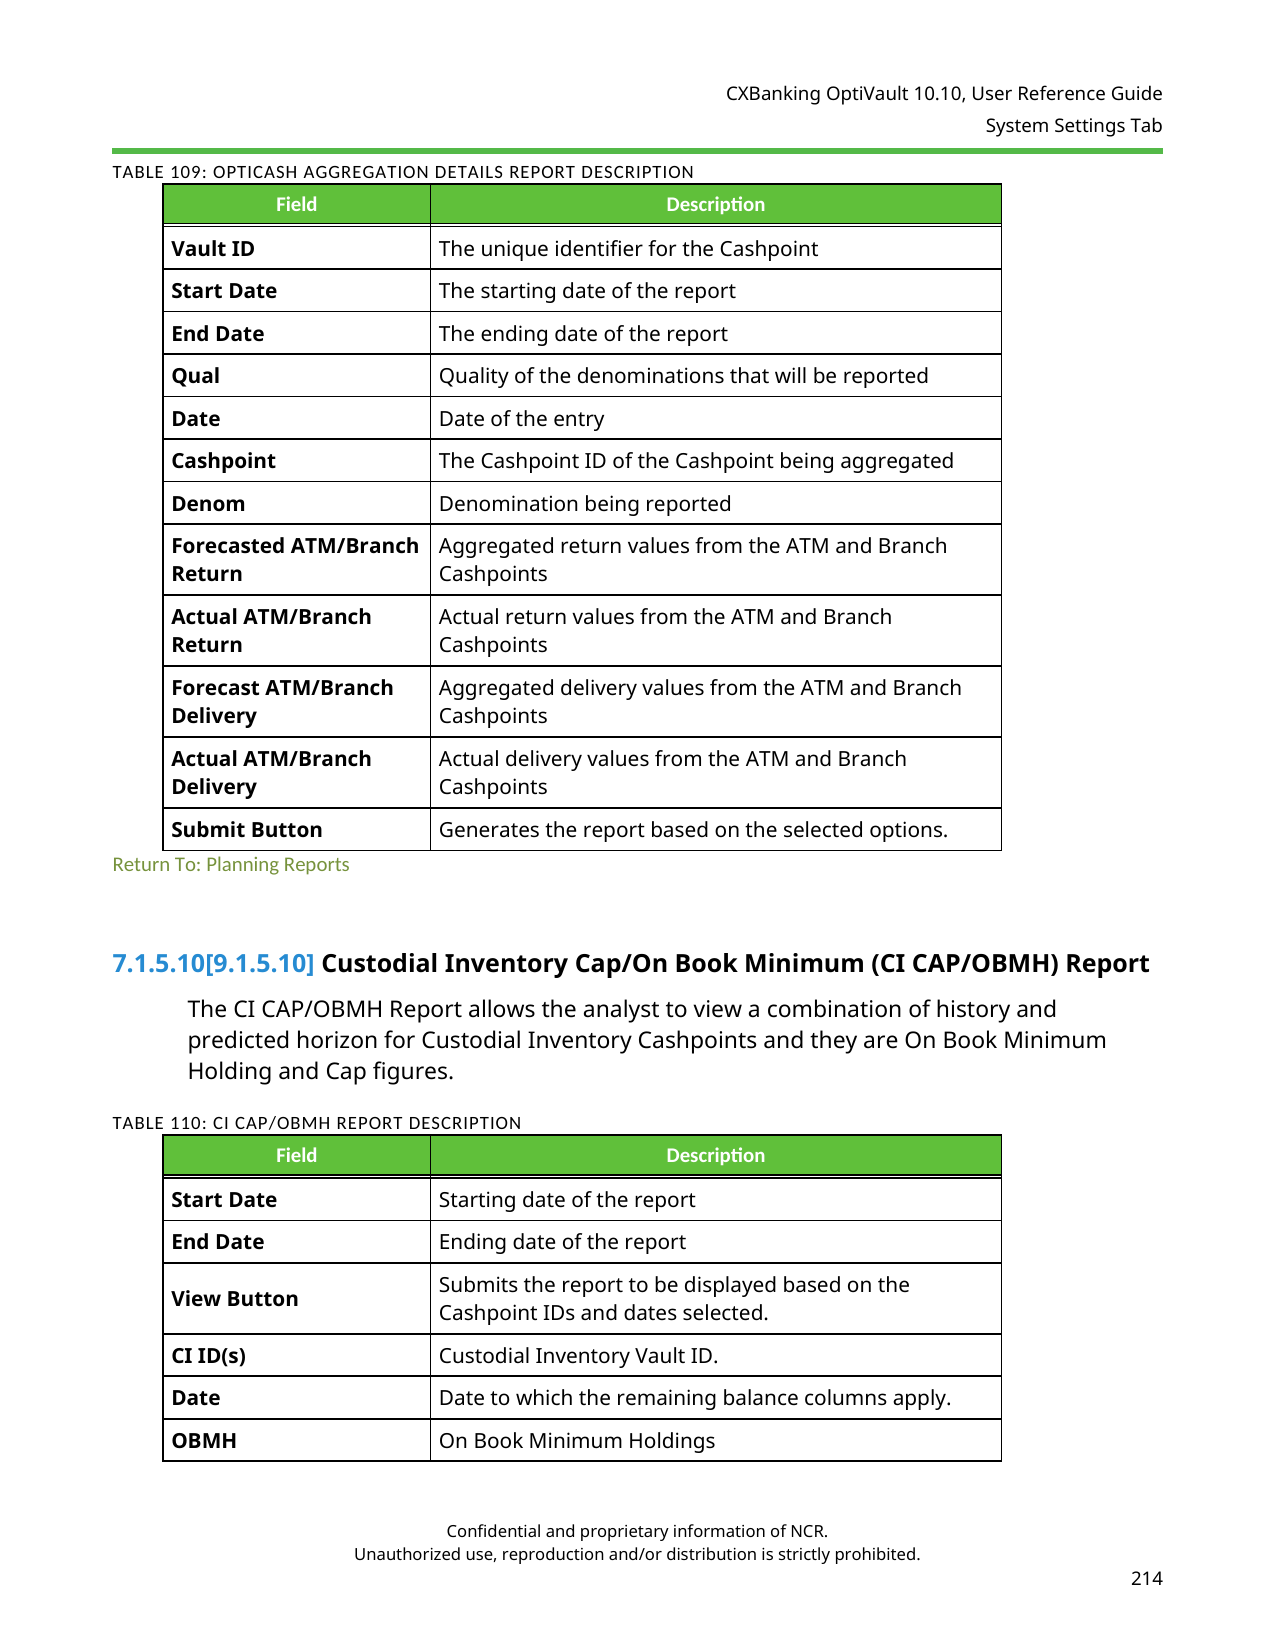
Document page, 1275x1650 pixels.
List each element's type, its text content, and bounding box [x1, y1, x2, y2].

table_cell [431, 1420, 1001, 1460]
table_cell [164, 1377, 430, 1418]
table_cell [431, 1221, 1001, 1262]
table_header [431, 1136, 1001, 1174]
text Return To: Planning Reports [112, 851, 1163, 877]
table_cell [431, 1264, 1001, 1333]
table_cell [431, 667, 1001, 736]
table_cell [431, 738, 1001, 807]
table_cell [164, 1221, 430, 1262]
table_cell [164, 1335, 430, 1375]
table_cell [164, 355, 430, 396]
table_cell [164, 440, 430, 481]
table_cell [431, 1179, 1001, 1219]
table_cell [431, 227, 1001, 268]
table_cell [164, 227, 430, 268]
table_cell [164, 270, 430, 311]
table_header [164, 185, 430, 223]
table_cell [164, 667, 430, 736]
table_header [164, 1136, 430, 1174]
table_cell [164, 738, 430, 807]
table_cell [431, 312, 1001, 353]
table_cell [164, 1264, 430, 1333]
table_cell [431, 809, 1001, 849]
subtitle Custodial Inventory Cap/On Book Minimum (CI CAP/OBMH) Report [112, 946, 1163, 980]
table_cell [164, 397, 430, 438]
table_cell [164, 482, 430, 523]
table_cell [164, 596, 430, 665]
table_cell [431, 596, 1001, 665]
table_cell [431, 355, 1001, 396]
text The CI CAP/OBMH Report allows the analyst to view a combination of history and predicted horizon for Custodial Inventory Cashpoints and they are On Book Minimum Holding and Cap figures. [187, 993, 1163, 1086]
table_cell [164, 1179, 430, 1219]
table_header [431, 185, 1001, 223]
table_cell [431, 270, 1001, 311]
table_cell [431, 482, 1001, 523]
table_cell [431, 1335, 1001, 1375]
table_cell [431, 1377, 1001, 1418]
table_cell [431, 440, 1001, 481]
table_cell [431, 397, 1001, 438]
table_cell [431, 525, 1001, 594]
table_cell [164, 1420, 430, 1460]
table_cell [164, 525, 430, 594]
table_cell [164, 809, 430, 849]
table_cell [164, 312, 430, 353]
